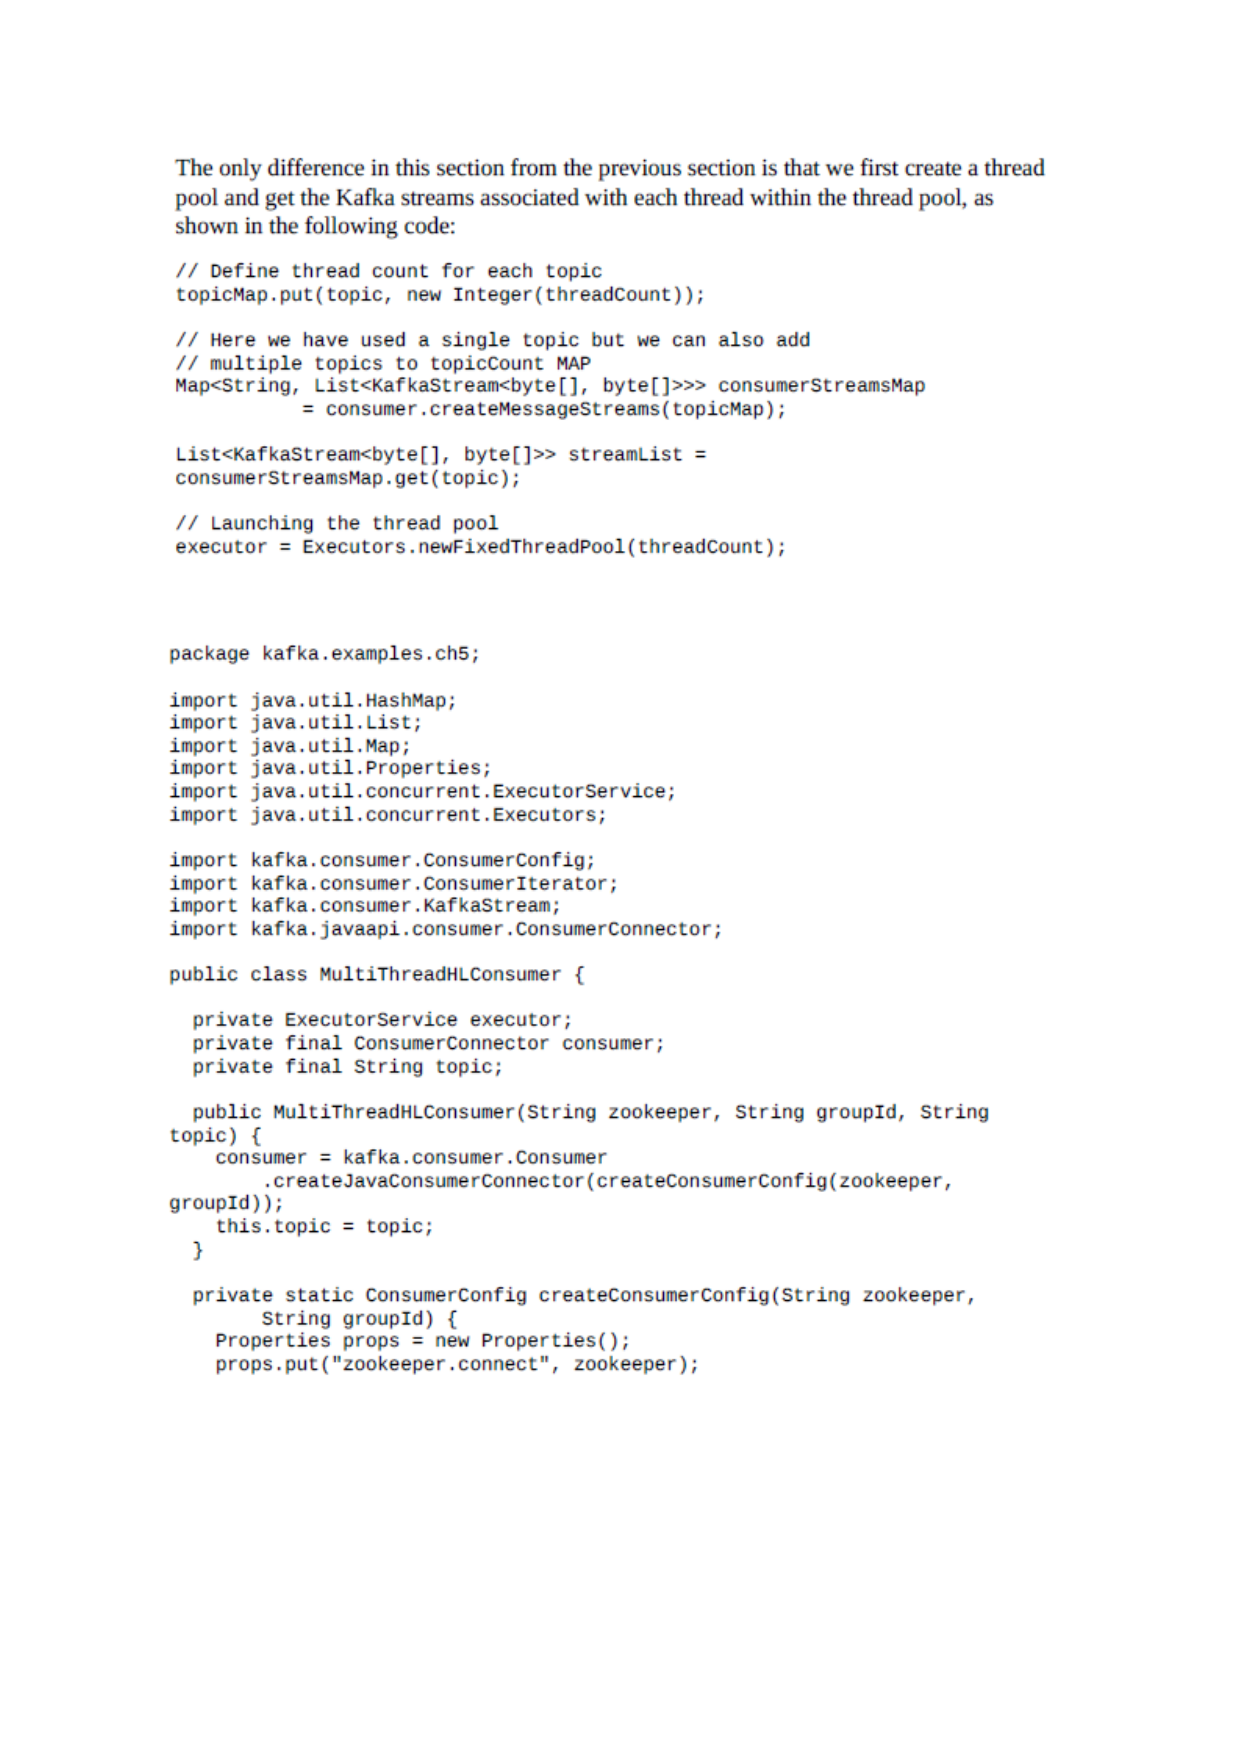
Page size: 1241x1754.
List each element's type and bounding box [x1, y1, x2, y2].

picture [150, 150, 1066, 561]
picture [150, 638, 1029, 1386]
